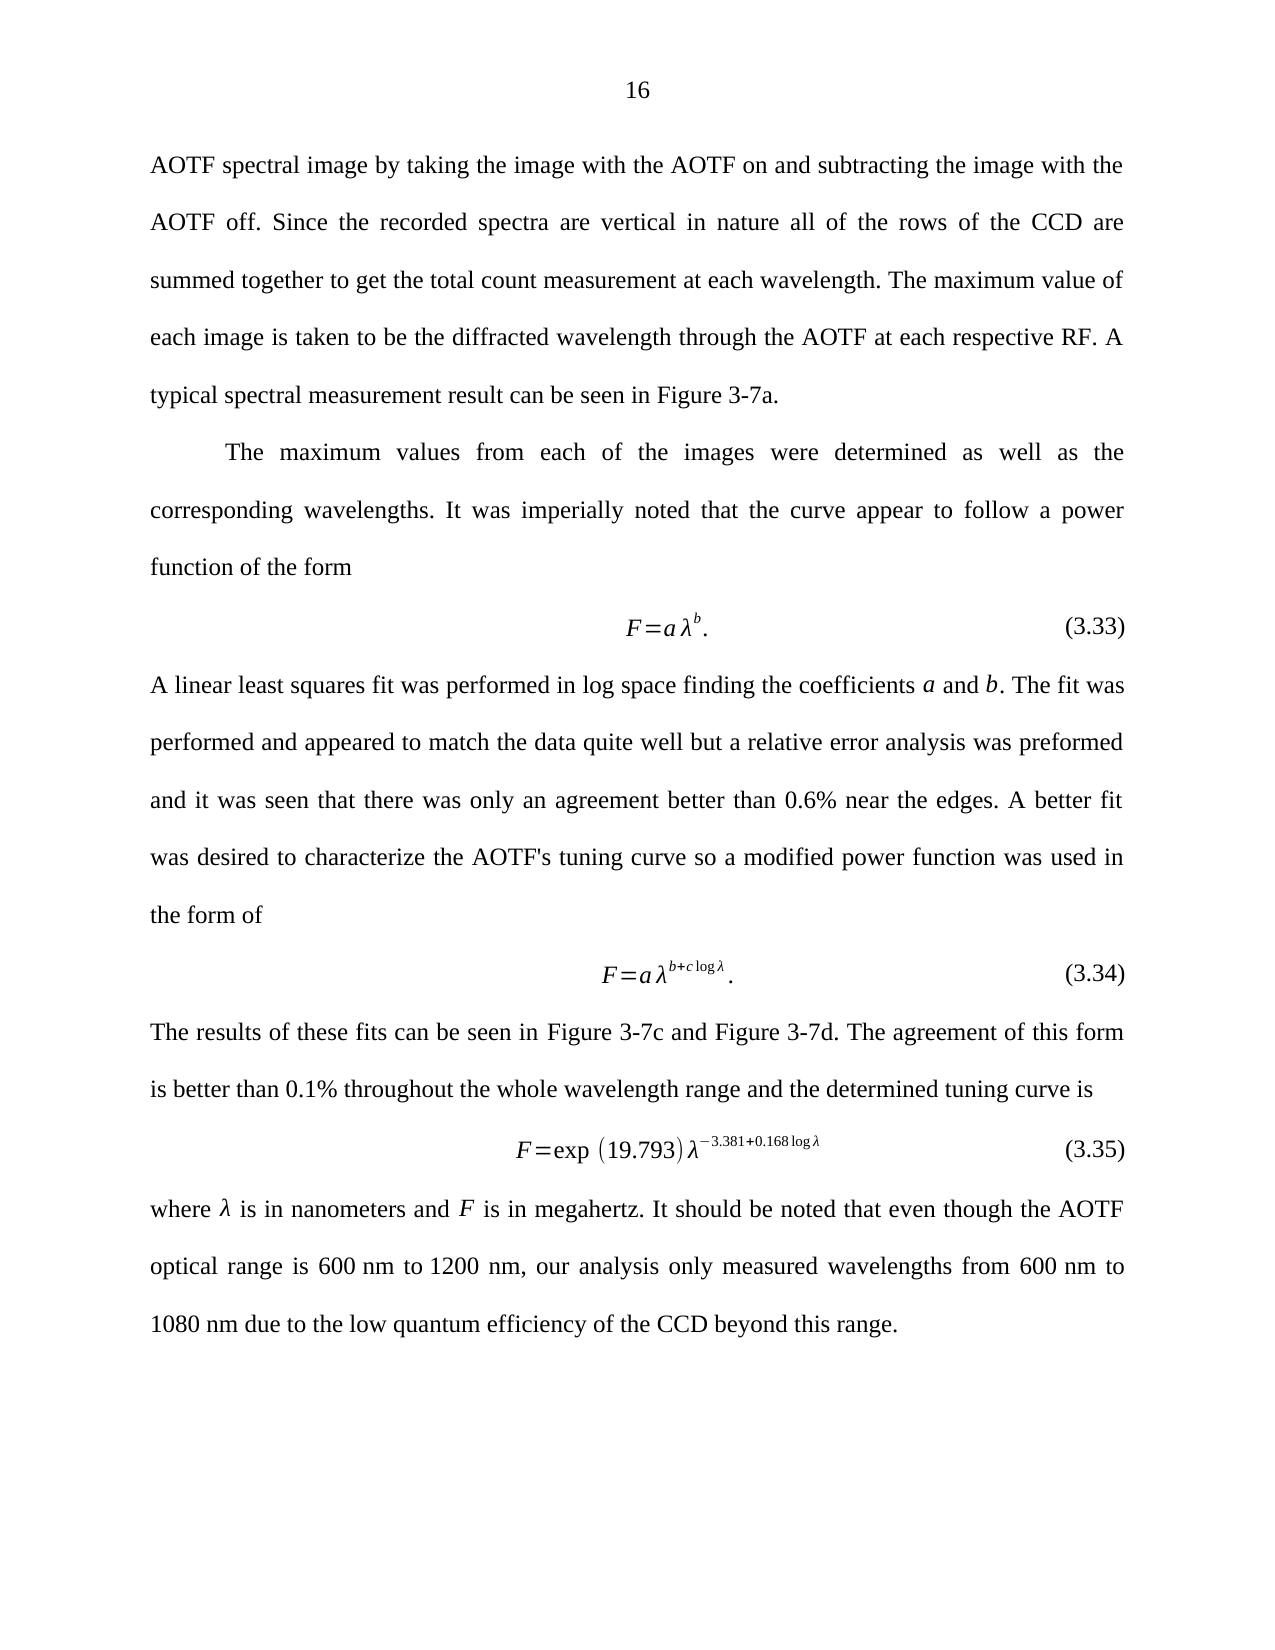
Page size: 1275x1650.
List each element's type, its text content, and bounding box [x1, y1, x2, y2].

text where is in nanometers and is in megahertz. It should be noted that even though the AOTF optical range is 600 nm to 1200 nm, our analysis only measured wavelengths from 600 nm to 1080 nm due to the low quantum efficiency of the CCD beyond this range. [150, 1194, 1125, 1337]
table_header (3.34) [1006, 957, 1136, 1017]
text A linear least squares fit was performed in log space finding the coefficients and . The fit was performed and appeared to match the data quite well but a relative error analysis was preformed and it was seen that there was only an agreement better than 0.6% near the edges. A better fit was desired to characterize the AOTF's tuning curve so a modified power function was used in the form of [150, 670, 1125, 928]
table_header (3.35) [1006, 1132, 1136, 1194]
table_header (3.33) [1006, 610, 1136, 670]
text The maximum values from each of the images were determined as well as the corresponding wavelengths. It was imperially noted that the curve appear to follow a power function of the form [150, 437, 1125, 581]
table_header [298, 1132, 1006, 1194]
text The results of these fits can be seen in Figure 3-7c and Figure 3-7d. The agreement of this form is better than 0.1% throughout the whole wavelength range and the determined tuning curve is [150, 1017, 1125, 1103]
table_header [298, 610, 1006, 670]
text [150, 150, 1125, 409]
table_header [298, 957, 1006, 1017]
